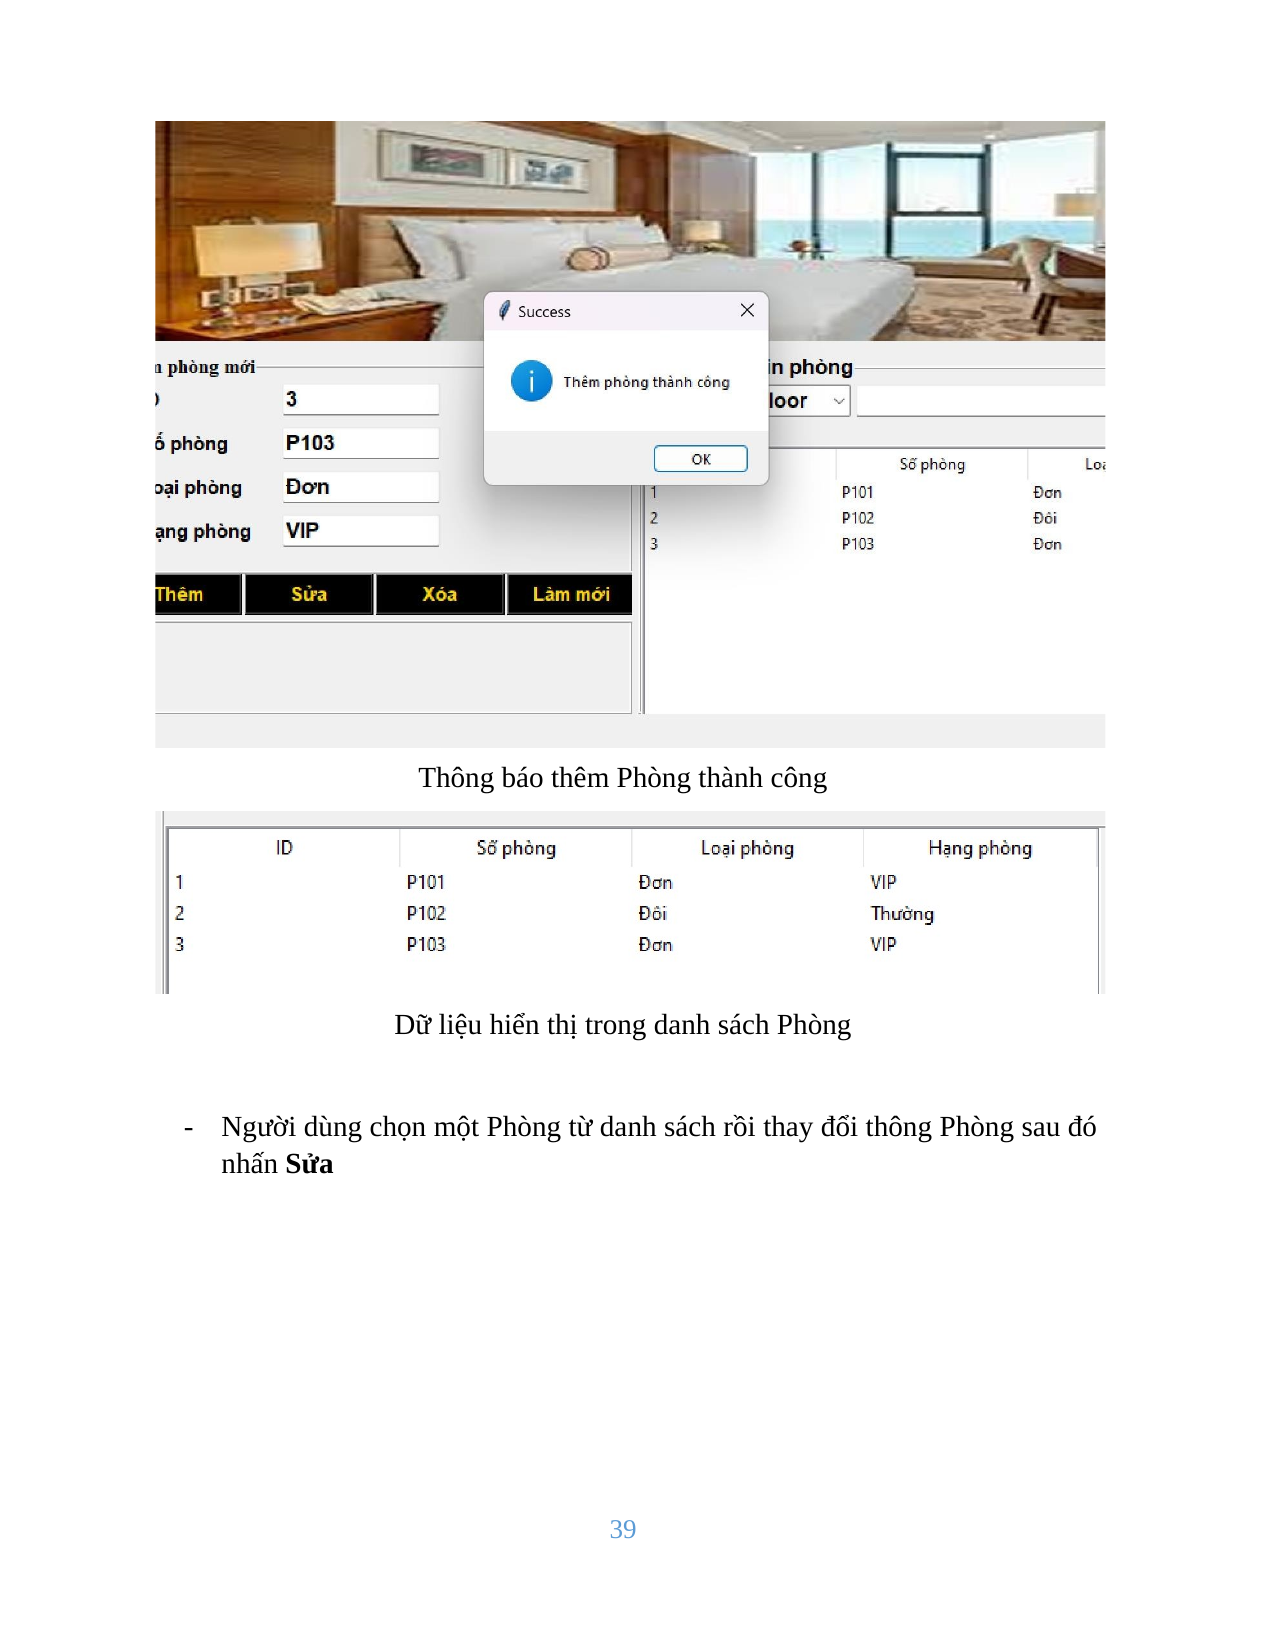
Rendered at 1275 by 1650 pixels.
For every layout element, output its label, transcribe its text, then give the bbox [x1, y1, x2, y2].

list Người dùng chọn một Phòng từ danh sách rồi thay đổi thông Phòng sau đó nhấn Sửa [184, 1109, 1099, 1180]
picture [155, 121, 1106, 748]
text Dữ liệu hiển thị trong danh sách Phòng [394, 1007, 1099, 1040]
text Thông báo thêm Phòng thành công [165, 760, 1080, 794]
picture [155, 811, 1106, 994]
